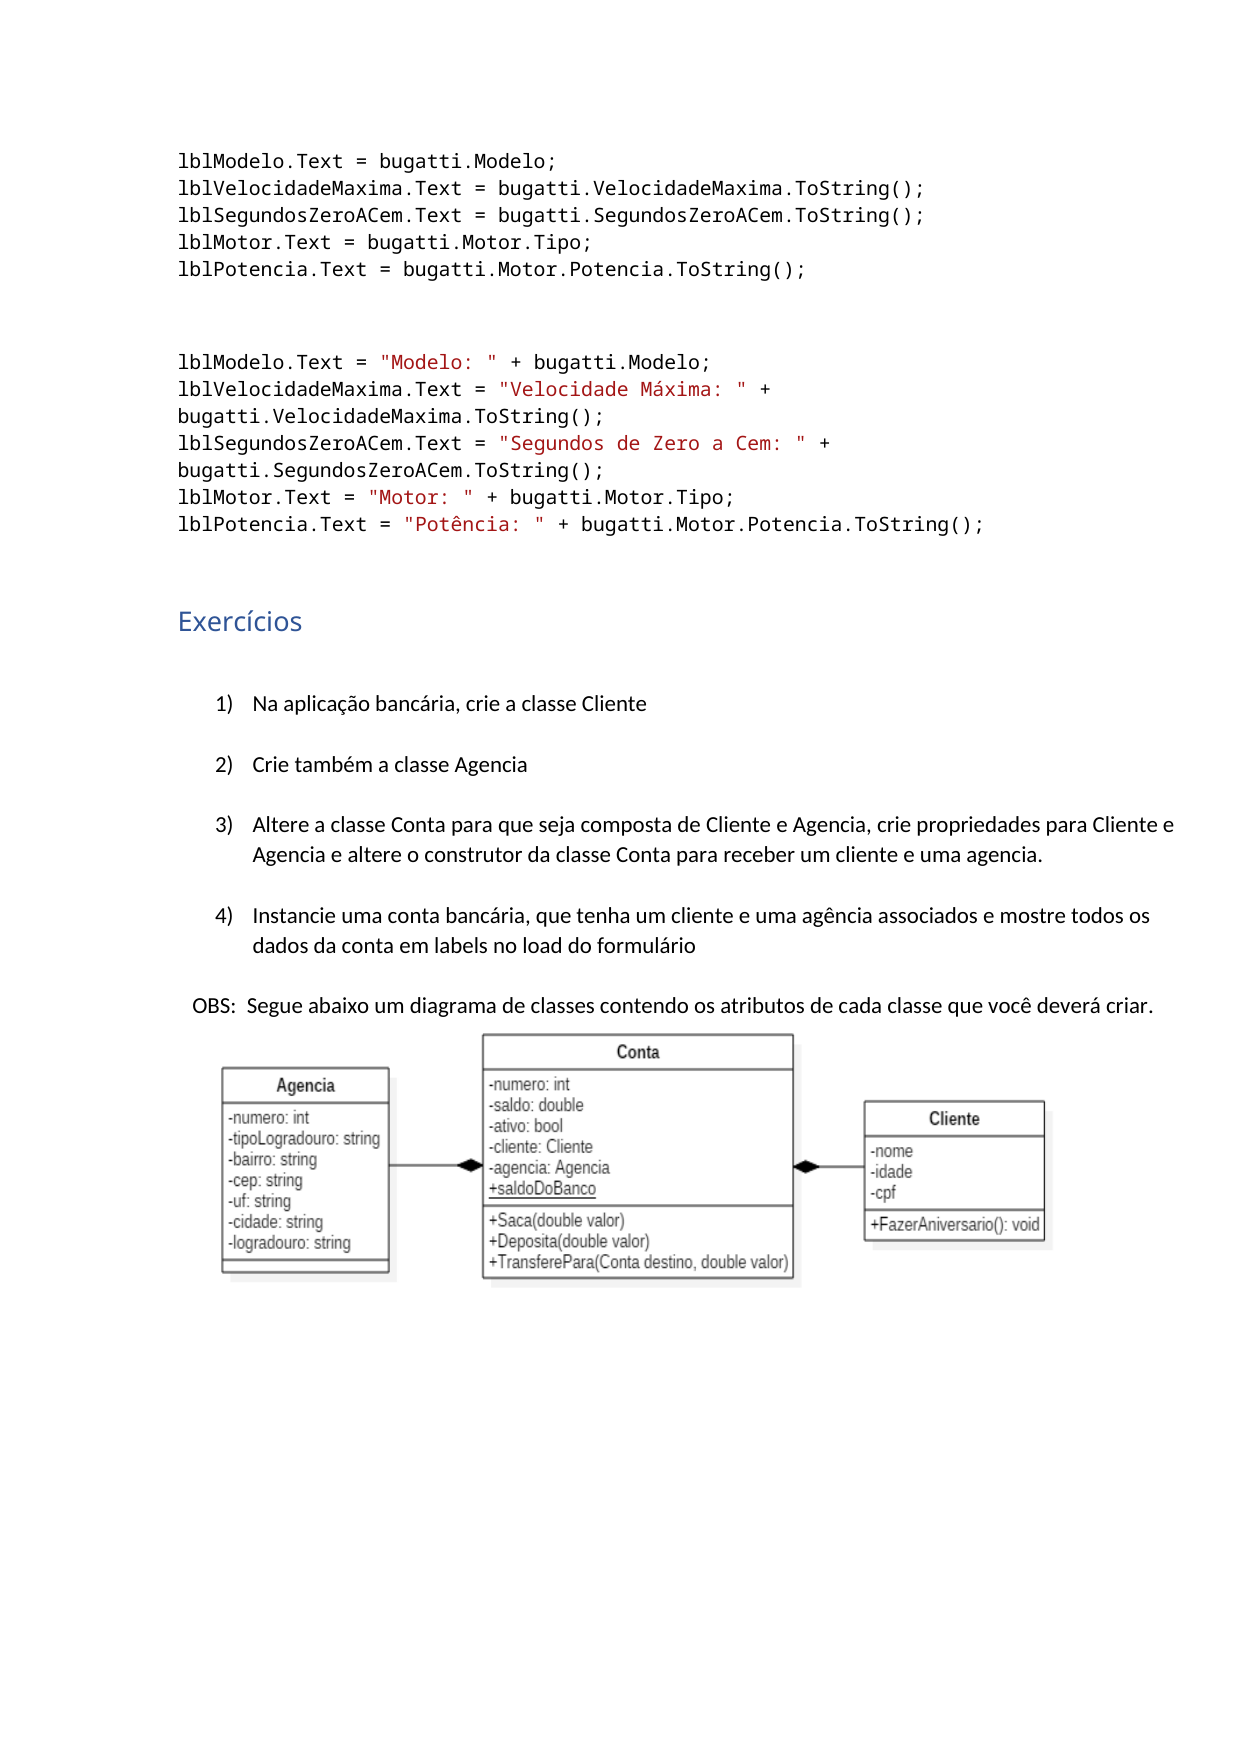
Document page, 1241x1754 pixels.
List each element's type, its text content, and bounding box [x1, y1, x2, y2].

text lblVelocidadeMaxima.Text = "Velocidade Máxima: " + bugatti.VelocidadeMaxima.ToString(); [177, 375, 1181, 429]
text lblModelo.Text = "Modelo: " + bugatti.Modelo; [177, 348, 1181, 375]
list OBS: Segue abaixo um diagrama de classes contendo os atributos de cada classe que você deverá criar. [192, 991, 1181, 1019]
list Na aplicação bancária, crie a classe Cliente [215, 689, 1181, 717]
text lblSegundosZeroACem.Text = bugatti.SegundosZeroACem.ToString(); [177, 202, 1181, 228]
text lblPotencia.Text = bugatti.Motor.Potencia.ToString(); [177, 256, 1181, 282]
subtitle Exercícios [177, 603, 1181, 639]
text lblVelocidadeMaxima.Text = bugatti.VelocidadeMaxima.ToString(); [177, 174, 1181, 202]
text lblSegundosZeroACem.Text = "Segundos de Zero a Cem: " + bugatti.SegundosZeroACem.ToString(); [177, 429, 1181, 483]
text lblMotor.Text = bugatti.Motor.Tipo; [177, 228, 1181, 256]
picture [192, 1021, 1059, 1292]
list Altere a classe Conta para que seja composta de Cliente e Agencia, crie propriedades para Cliente e Agencia e altere o construtor da classe Conta para receber um cliente e uma agencia. [215, 810, 1181, 868]
text lblPotencia.Text = "Potência: " + bugatti.Motor.Potencia.ToString(); [177, 510, 1181, 537]
text lblModelo.Text = bugatti.Modelo; [177, 148, 1181, 174]
list Instancie uma conta bancária, que tenha um cliente e uma agência associados e mostre todos os dados da conta em labels no load do formulário [215, 901, 1181, 959]
list Crie também a classe Agencia [215, 750, 1181, 778]
text lblMotor.Text = "Motor: " + bugatti.Motor.Tipo; [177, 483, 1181, 510]
